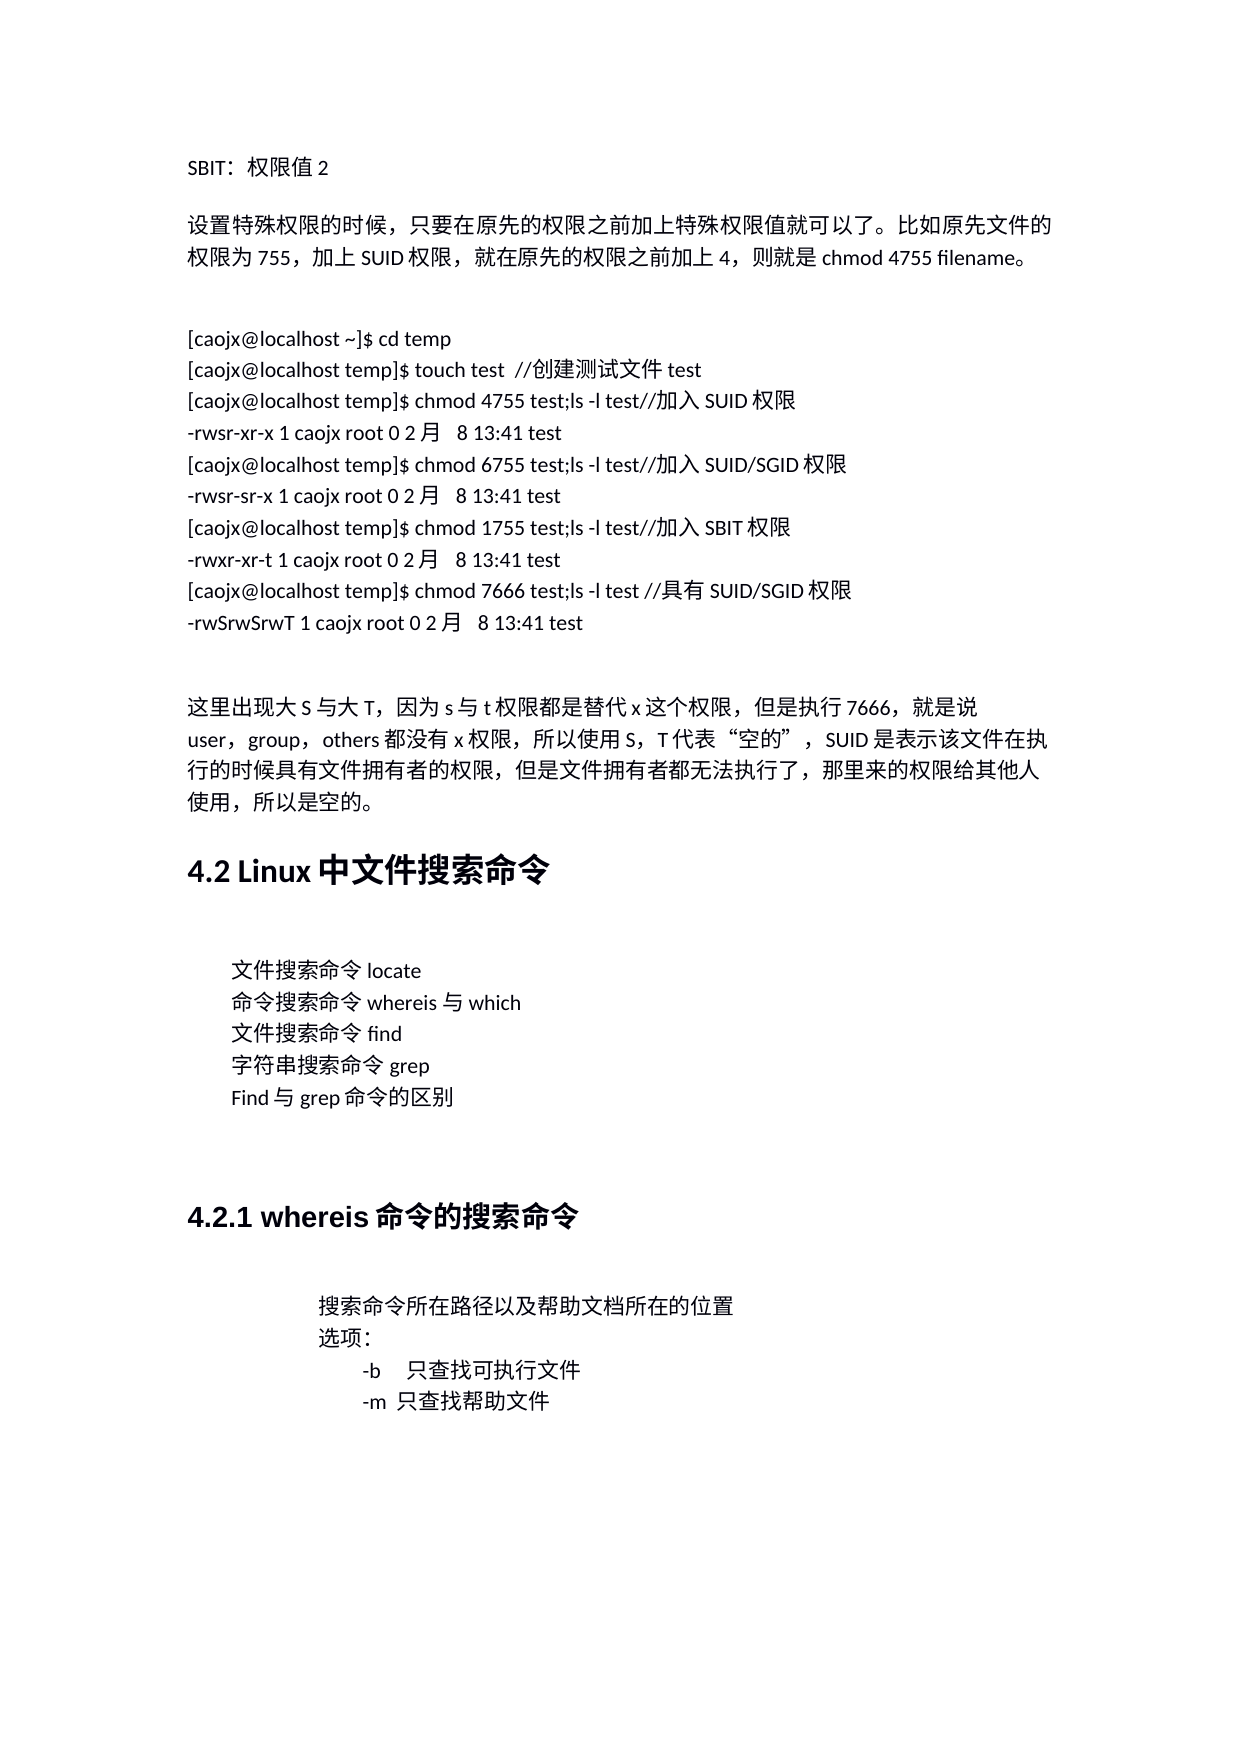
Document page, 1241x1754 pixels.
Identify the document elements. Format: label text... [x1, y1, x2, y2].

list -rwxr-xr-t 1 caojx root 0 2月 8 13:41 test [187, 542, 1053, 573]
list [caojx@localhost temp]$ chmod 6755 test;ls -l test//加入SUID/SGID权限 [187, 447, 1053, 478]
text 文件搜索命令locate [187, 953, 1053, 984]
list [caojx@localhost temp]$ chmod 1755 test;ls -l test//加入SBIT权限 [187, 510, 1053, 542]
text 4.2.1 whereis命令的搜索命令 [187, 1194, 1053, 1236]
text 文件搜索命令 find [187, 1016, 1053, 1048]
text 4.2 Linux中文件搜索命令 [187, 844, 1053, 892]
list [caojx@localhost temp]$ chmod 4755 test;ls -l test//加入SUID权限 [187, 383, 1053, 415]
list [caojx@localhost temp]$ touch test //创建测试文件test [187, 352, 1053, 383]
list -m 只查找帮助文件 [319, 1384, 1053, 1416]
list [caojx@localhost ~]$ cd temp [187, 325, 1053, 352]
list -b 只查找可执行文件 [319, 1353, 1053, 1384]
list SBIT：权限值2 [187, 150, 1053, 182]
text 命令搜索命令whereis 与which [187, 984, 1053, 1016]
list 选项： [275, 1321, 1053, 1353]
list 设置特殊权限的时候，只要在原先的权限之前加上特殊权限值就可以了。比如原先文件的权限为755，加上SUID权限，就在原先的权限之前加上4，则就是chmod 4755 filename。 [187, 208, 1053, 272]
text Find与grep命令的区别 [187, 1079, 1053, 1111]
list 这里出现大S与大T，因为s与t权限都是替代x这个权限，但是执行7666，就是说user，group，others都没有x权限，所以使用S，T代表“空的”，SUID是表示该文件在执行的时候具有文件拥有者的权限，但是文件拥有者都无法执行了，那里来的权限给其他人使用，所以是空的。 [187, 690, 1053, 817]
list -rwSrwSrwT 1 caojx root 0 2月 8 13:41 test [187, 605, 1053, 637]
list -rwsr-sr-x 1 caojx root 0 2月 8 13:41 test [187, 478, 1053, 510]
list [caojx@localhost temp]$ chmod 7666 test;ls -l test //具有SUID/SGID权限 [187, 573, 1053, 605]
list -rwsr-xr-x 1 caojx root 0 2月 8 13:41 test [187, 415, 1053, 447]
text 字符串搜索命令 grep [187, 1048, 1053, 1079]
list 搜索命令所在路径以及帮助文档所在的位置 [275, 1289, 1053, 1321]
